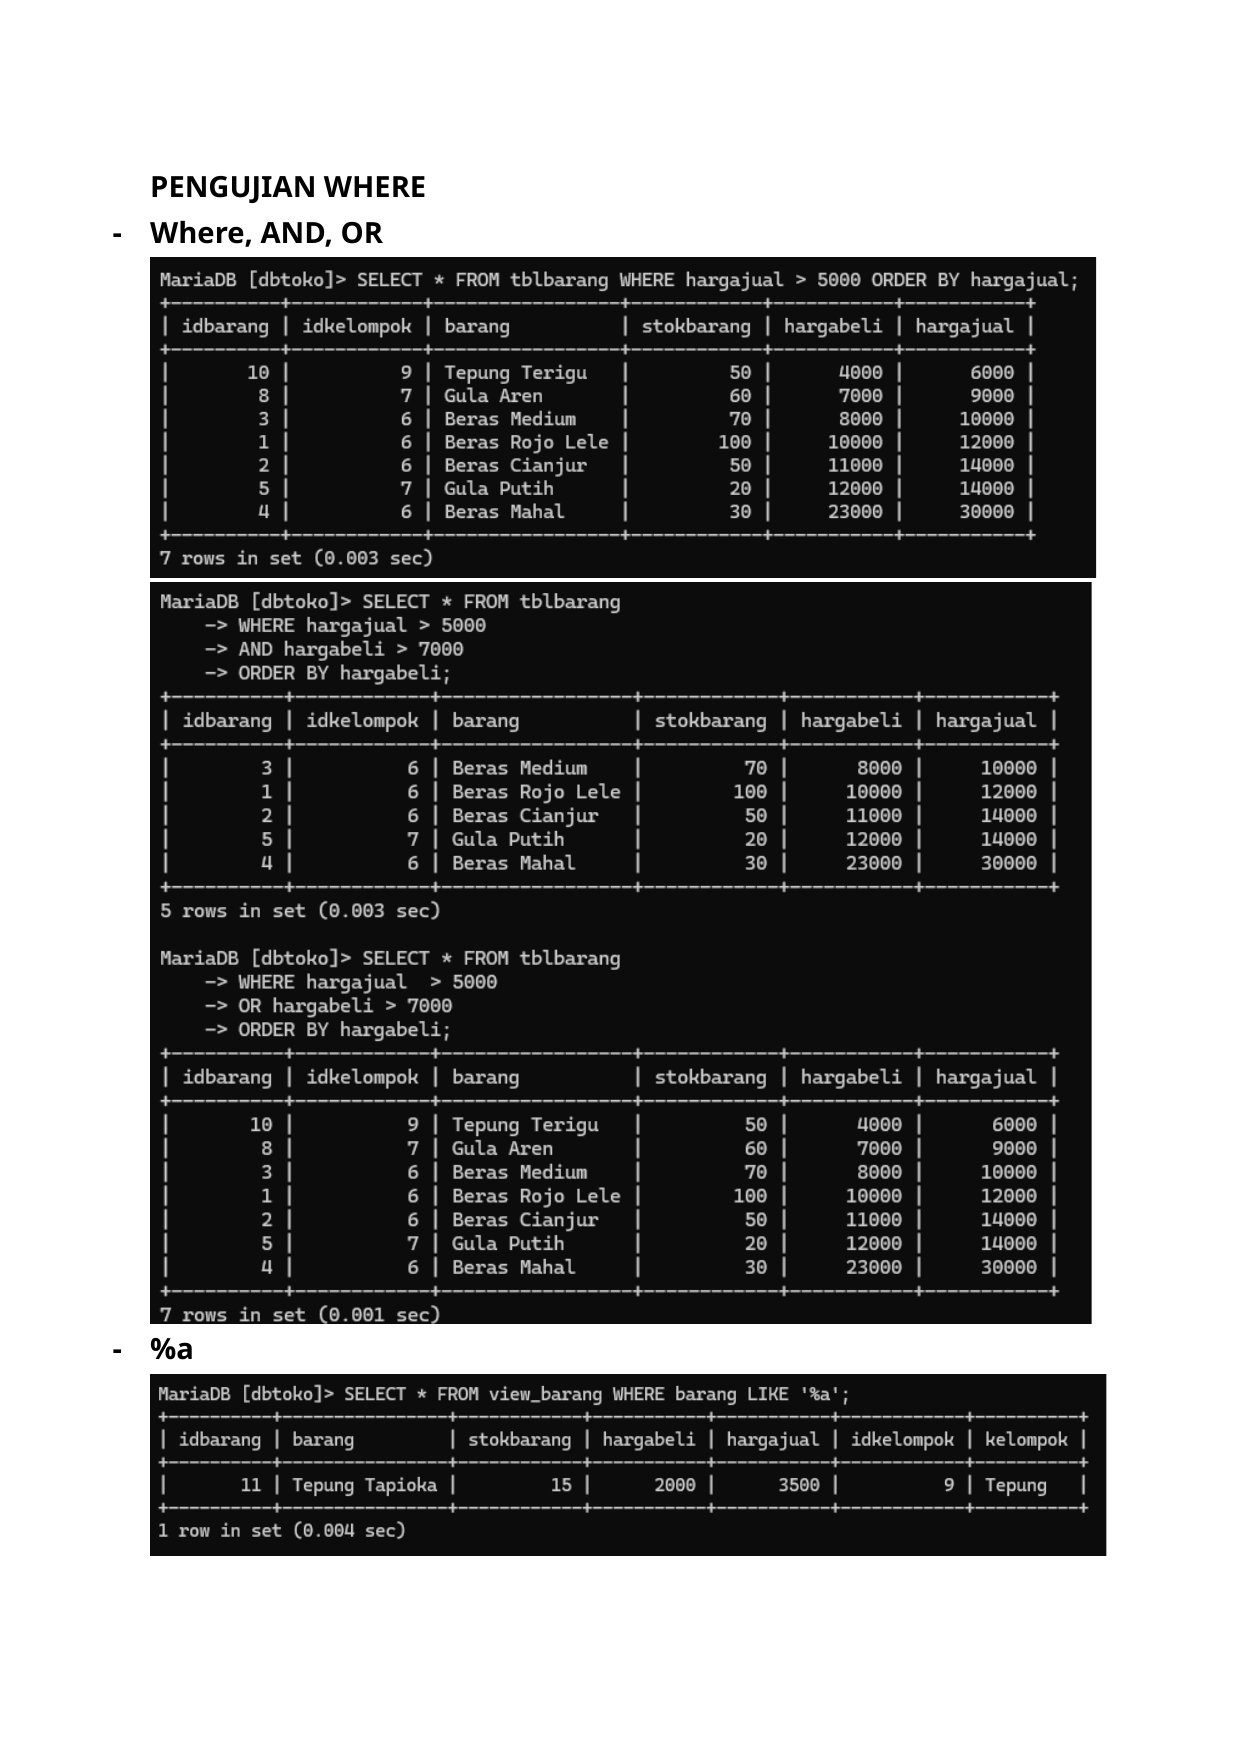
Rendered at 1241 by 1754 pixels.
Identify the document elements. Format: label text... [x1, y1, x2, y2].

list %a [112, 1329, 1165, 1368]
picture [150, 1374, 1107, 1556]
picture [150, 257, 1097, 578]
list PENGUJIAN WHERE [150, 166, 1165, 206]
list Where, AND, OR [112, 212, 1165, 252]
picture [150, 582, 1092, 1324]
